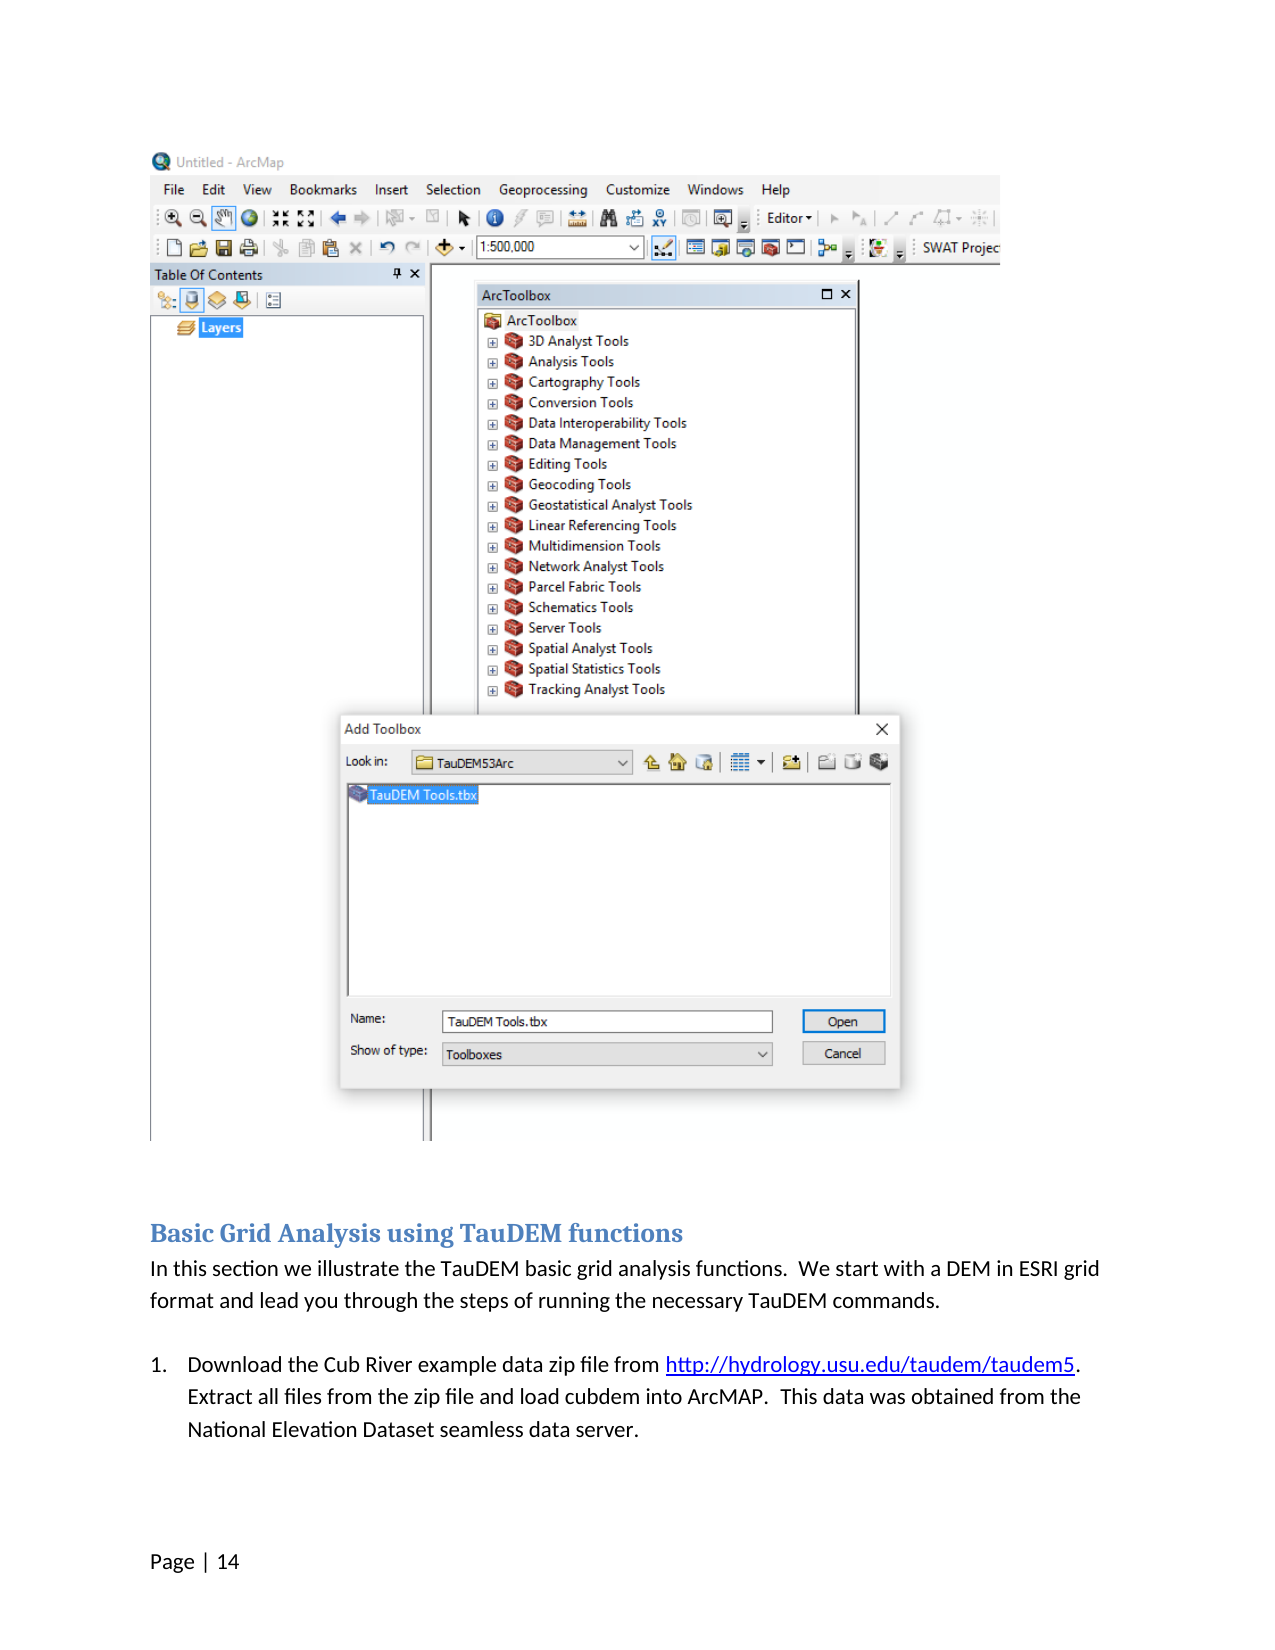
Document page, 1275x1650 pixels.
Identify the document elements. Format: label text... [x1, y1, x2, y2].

picture [150, 150, 1001, 1141]
text In this section we illustrate the TauDEM basic grid analysis functions. We start with a DEM in ESRI grid format and lead you through the steps of running the necessary TauDEM commands. [150, 1254, 1125, 1314]
subtitle Basic Grid Analysis using TauDEM functions [150, 1218, 1125, 1249]
list Download the Cub River example data zip file from http://hydrology.usu.edu/taudem/taudem5. Extract all files from the zip file and load cubdem into ArcMAP. This data was obtained from the National Elevation Dataset seamless data server. [150, 1350, 1125, 1443]
